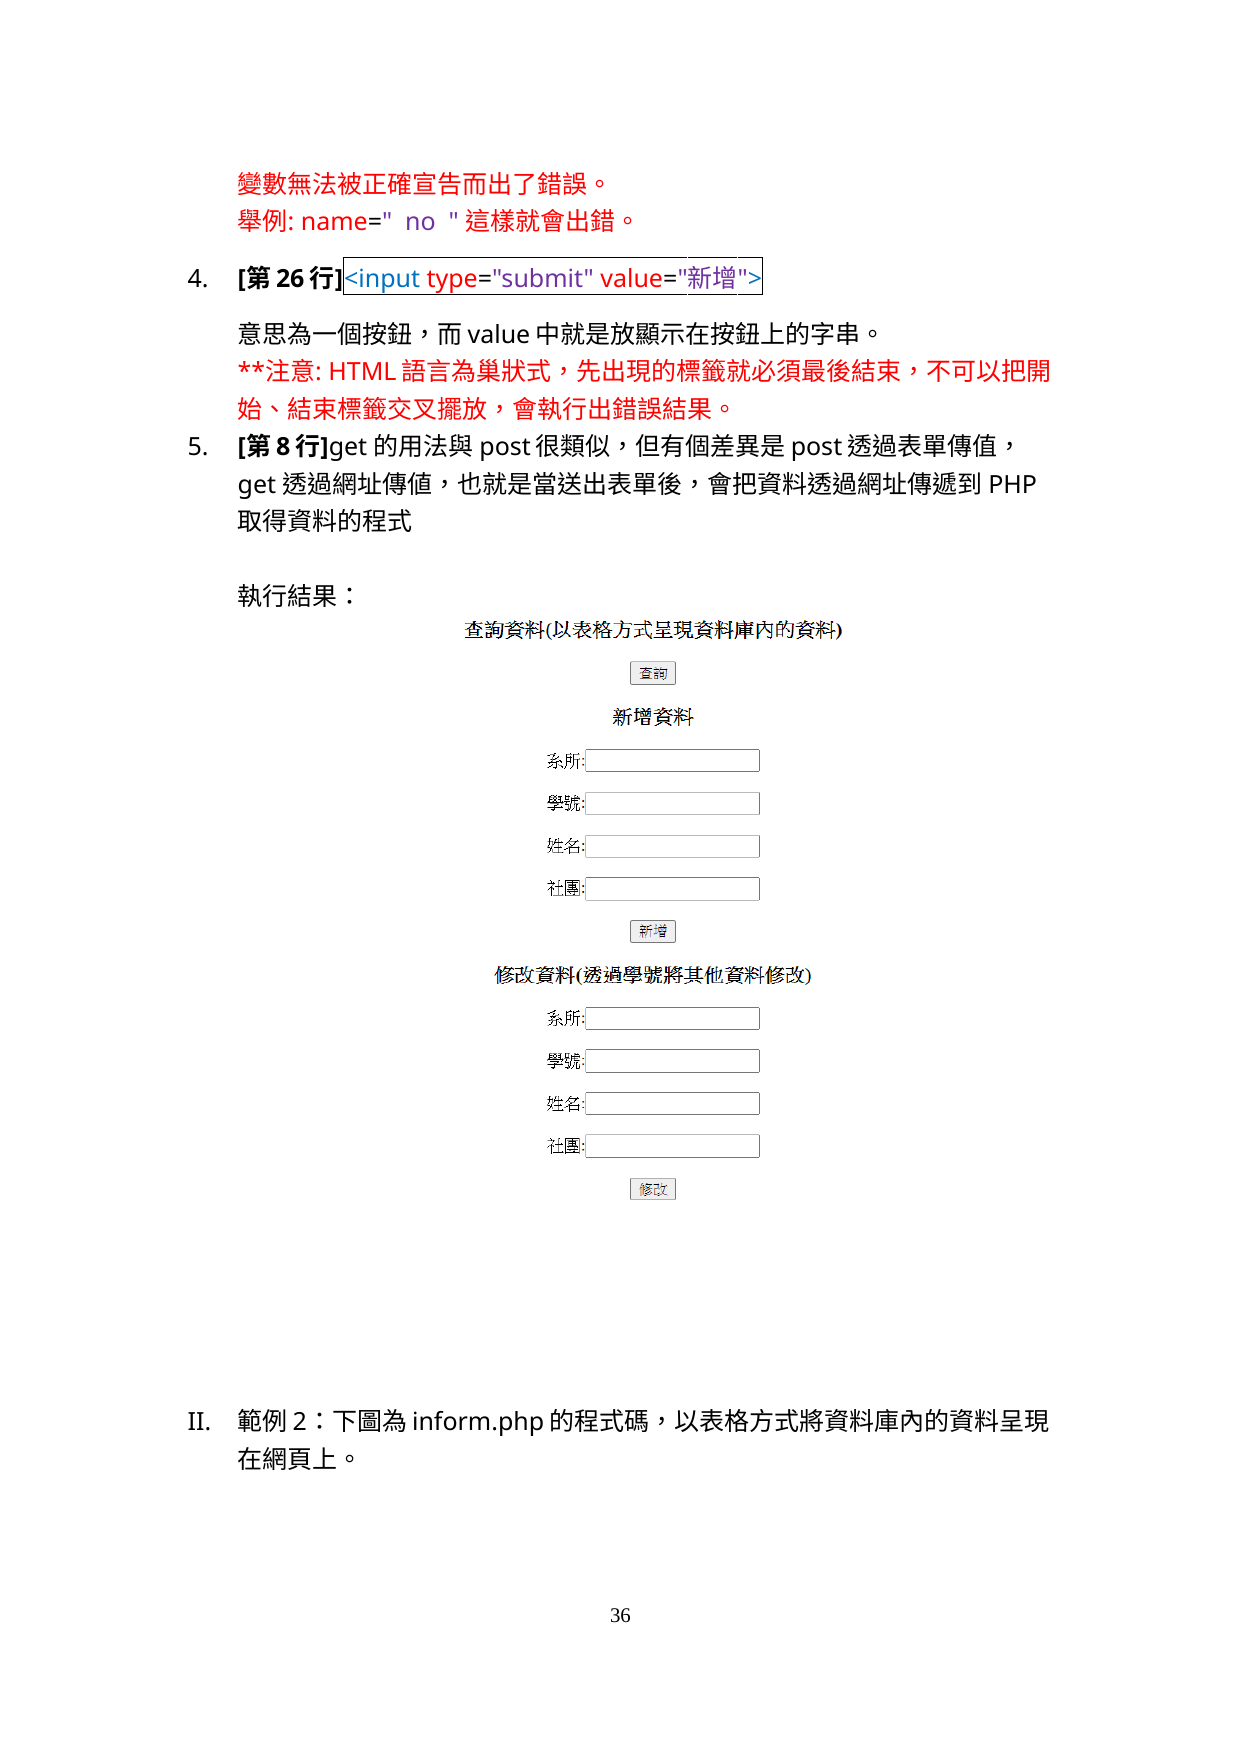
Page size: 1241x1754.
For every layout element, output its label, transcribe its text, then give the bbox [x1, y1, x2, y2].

text 舉例: name=" no " 這樣就會出錯。 [237, 201, 1053, 239]
list [第8行]get 的用法與 post很類似，但有個差異是post透過表單傳值，get 透過網址傳値，也就是當送出表單後，會把資料透過網址傳遞到 PHP 取得資料的程式 [187, 426, 1053, 539]
picture [416, 613, 874, 1227]
text **注意: HTML語言為巢狀式，先出現的標籤就必須最後結束，不可以把開始、結束標籤交叉擺放，會執行出錯誤結果。 [237, 351, 1053, 426]
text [237, 164, 1053, 201]
text 意思為一個按鈕，而value中就是放顯示在按鈕上的字串。 [237, 314, 1053, 351]
list [第26行]<input type="submit" value="新增"> [187, 239, 1053, 314]
list 範例2：下圖為inform.php的程式碼，以表格方式將資料庫內的資料呈現在網頁上。 [187, 1401, 1053, 1476]
text 執行結果： [187, 576, 1053, 614]
